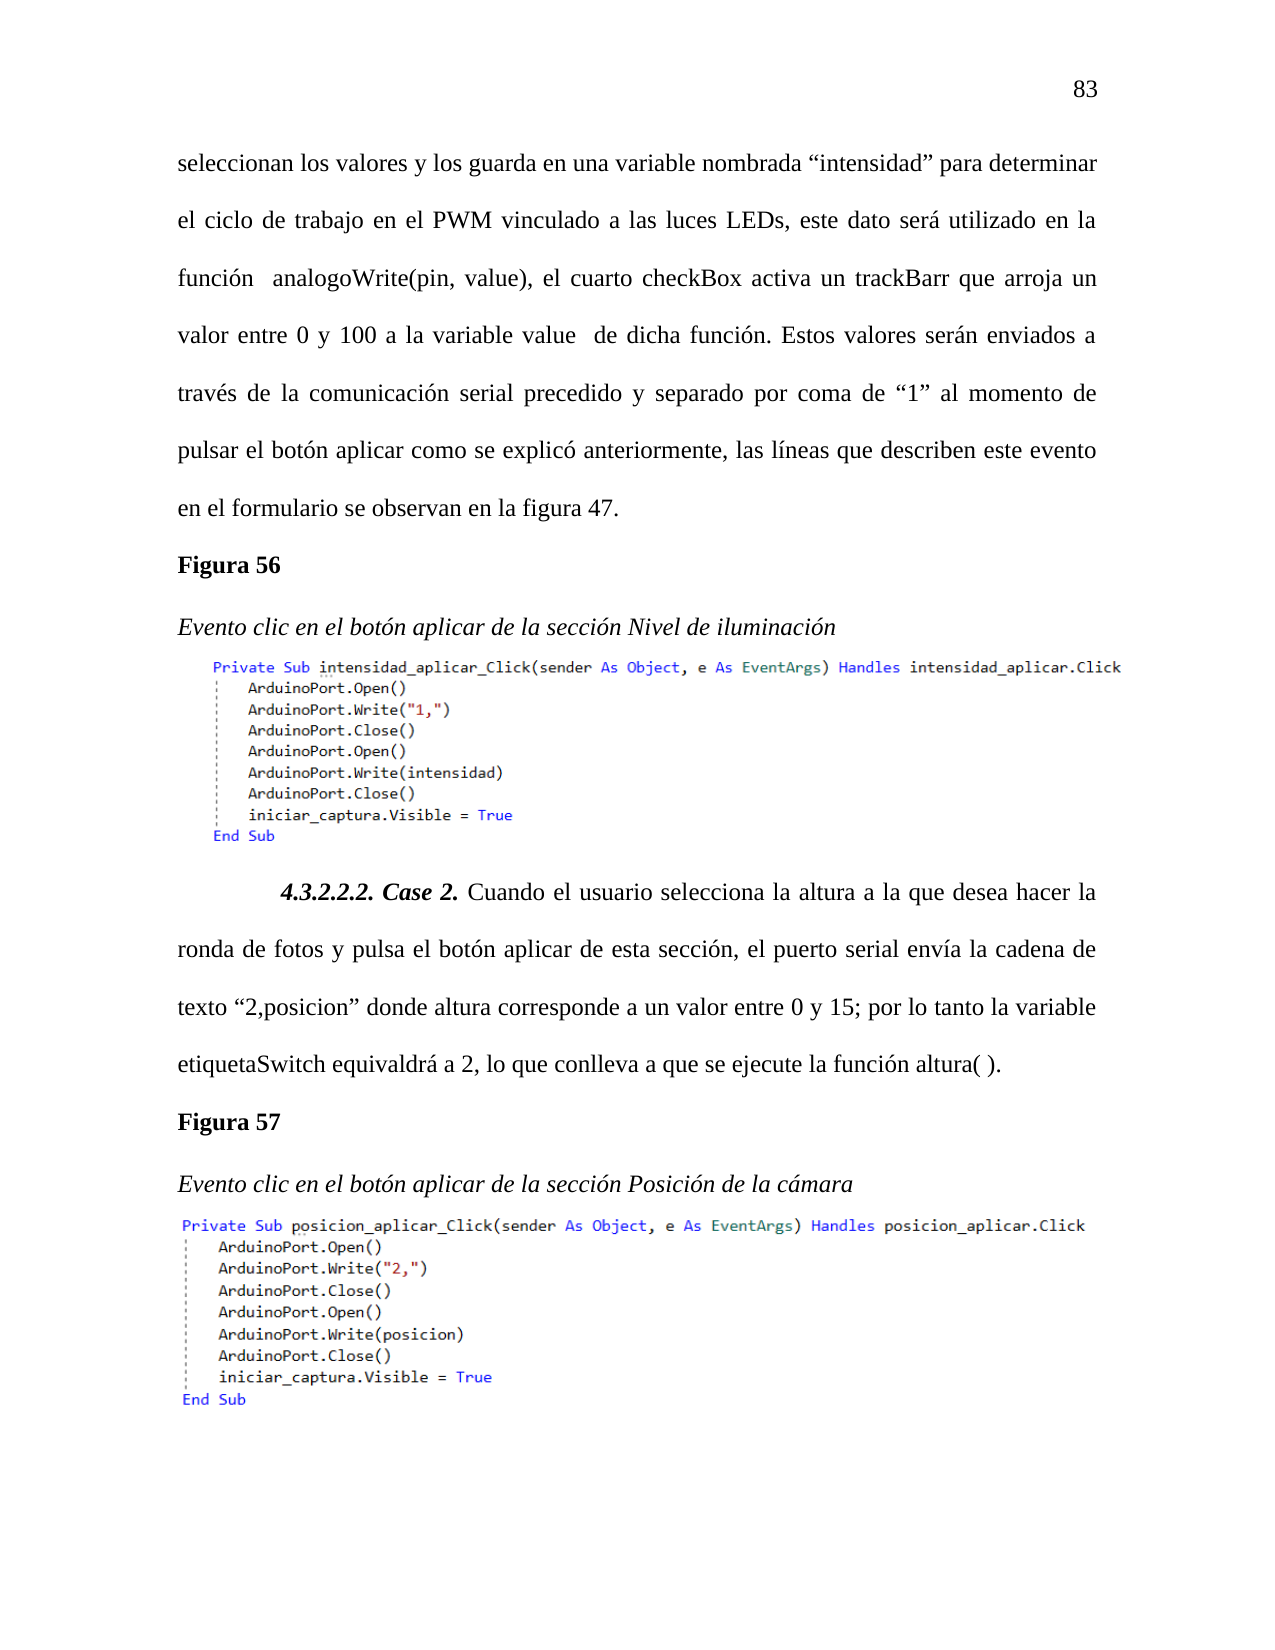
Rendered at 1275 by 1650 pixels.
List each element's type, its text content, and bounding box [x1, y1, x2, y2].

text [177, 148, 1098, 521]
subtitle 4.3.2.2.2. Case 2. Cuando el usuario selecciona la altura a la que desea hacer la ronda de fotos y pulsa el botón aplicar de esta sección, el puerto serial envía la cadena de texto “2,posicion” donde altura corresponde a un valor entre 0 y 15; por lo tanto la variable etiquetaSwitch equivaldrá a 2, lo que conlleva a que se ejecute la función altura( ). [177, 877, 1098, 1078]
picture [206, 660, 1128, 844]
picture [177, 1216, 1098, 1409]
text Figura 57 Evento clic en el botón aplicar de la sección Posición de la cámara [177, 1107, 1098, 1197]
text Figura 56 Evento clic en el botón aplicar de la sección Nivel de iluminación [177, 550, 1098, 641]
